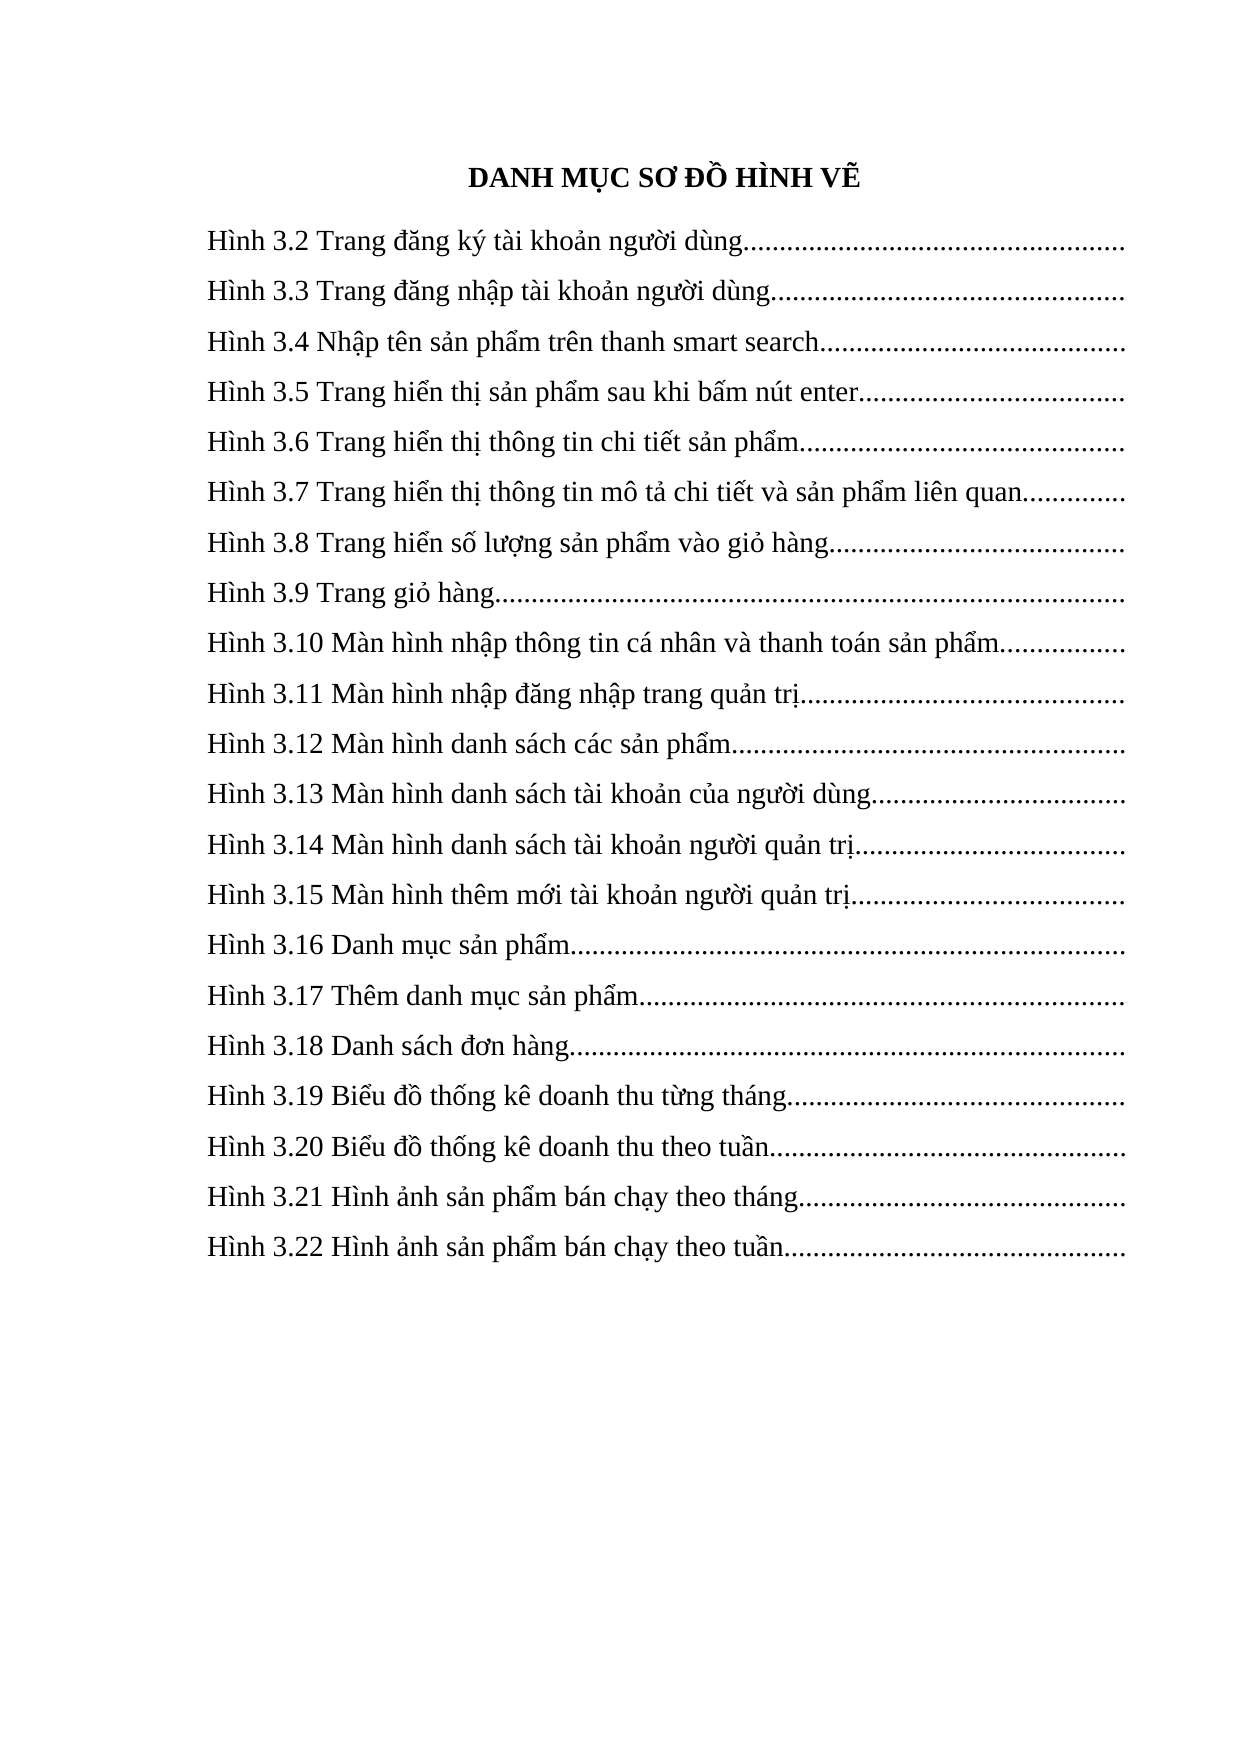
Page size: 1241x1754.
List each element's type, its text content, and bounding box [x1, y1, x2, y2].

text Hình 3.17 Thêm danh mục sản phẩm 97 [207, 978, 1122, 1011]
text Hình 3.16 Danh mục sản phẩm 97 [207, 927, 1122, 961]
text Hình 3.19 Biểu đồ thống kê doanh thu từng tháng 98 [207, 1078, 1122, 1112]
text Hình 3.15 Màn hình thêm mới tài khoản người quản trị 96 [207, 877, 1122, 911]
text Hình 3.18 Danh sách đơn hàng 97 [207, 1028, 1122, 1062]
text DANH MỤC SƠ ĐỒ HÌNH VẼ [207, 160, 1122, 194]
text Hình 3.22 Hình ảnh sản phẩm bán chạy theo tuần 99 [207, 1229, 1122, 1263]
text Hình 3.11 Màn hình nhập đăng nhập trang quản trị 94 [207, 676, 1122, 709]
text Hình 3.14 Màn hình danh sách tài khoản người quản trị 96 [207, 827, 1122, 860]
text Hình 3.10 Màn hình nhập thông tin cá nhân và thanh toán sản phẩm 94 [207, 626, 1122, 659]
text Hình 3.8 Trang hiển số lượng sản phẩm vào giỏ hàng 93 [207, 525, 1122, 558]
text Hình 3.9 Trang giỏ hàng 93 [207, 575, 1122, 609]
text Hình 3.20 Biểu đồ thống kê doanh thu theo tuần 99 [207, 1129, 1122, 1162]
text Hình 3.3 Trang đăng nhập tài khoản người dùng 91 [207, 273, 1122, 307]
text Hình 3.7 Trang hiển thị thông tin mô tả chi tiết và sản phẩm liên quan 92 [207, 474, 1122, 508]
text Hình 3.12 Màn hình danh sách các sản phẩm 95 [207, 726, 1122, 760]
text Hình 3.13 Màn hình danh sách tài khoản của người dùng 95 [207, 776, 1122, 810]
text Hình 3.4 Nhập tên sản phẩm trên thanh smart search 91 [207, 324, 1122, 357]
text Hình 3.6 Trang hiển thị thông tin chi tiết sản phẩm 92 [207, 424, 1122, 458]
text Hình 3.21 Hình ảnh sản phẩm bán chạy theo tháng 99 [207, 1179, 1122, 1212]
text Hình 3.2 Trang đăng ký tài khoản người dùng 90 [207, 223, 1122, 257]
text Hình 3.5 Trang hiển thị sản phẩm sau khi bấm nút enter 91 [207, 374, 1122, 407]
